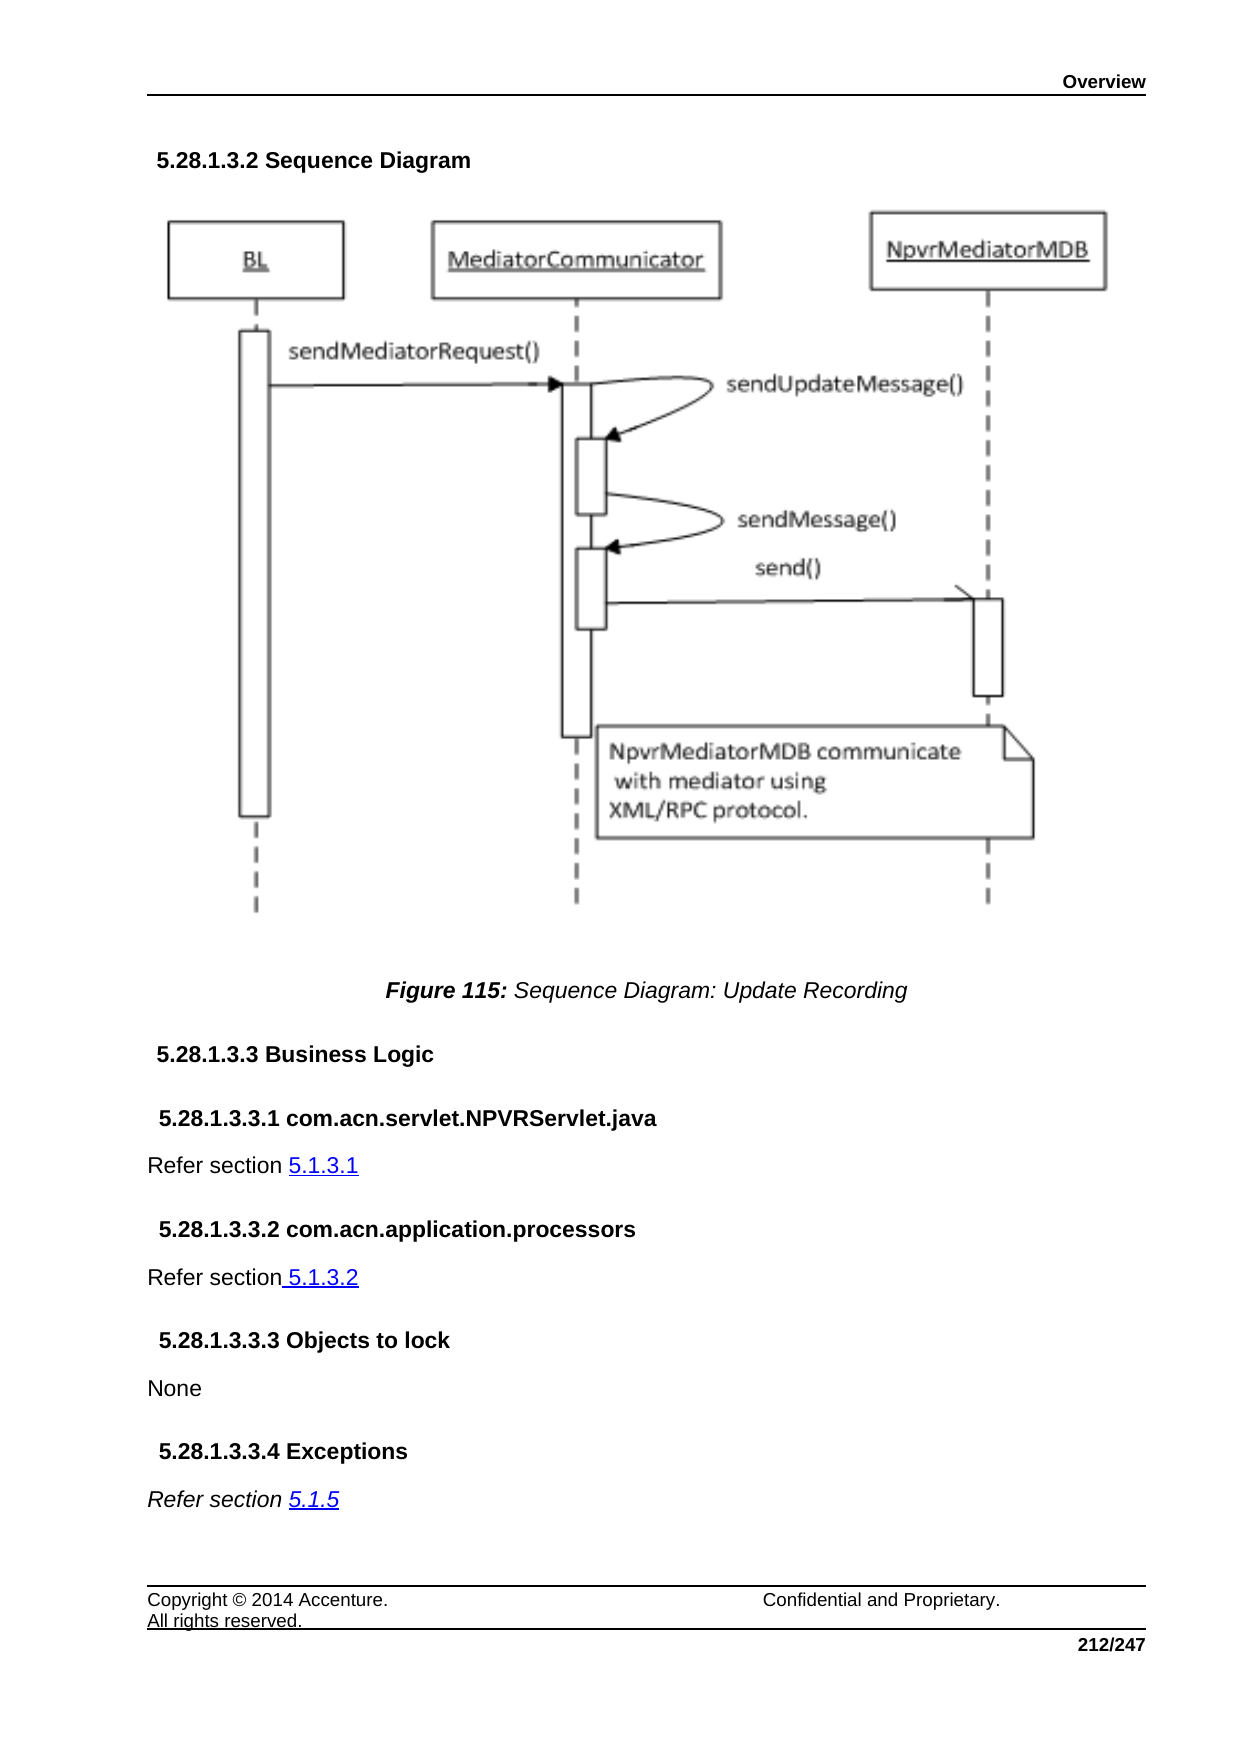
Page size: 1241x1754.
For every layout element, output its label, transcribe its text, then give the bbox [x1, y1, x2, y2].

text Figure 115: Sequence Diagram: Update Recording [147, 977, 1146, 1004]
subtitle Business Logic [156, 1041, 1146, 1068]
picture [147, 194, 1117, 965]
subtitle Exceptions [158, 1438, 1146, 1465]
subtitle com.acn.servlet.NPVRServlet.java [158, 1105, 1146, 1132]
text Refer section 5.1.3.1 [147, 1152, 1146, 1179]
subtitle com.acn.application.processors [158, 1216, 1146, 1243]
subtitle Sequence Diagram [156, 147, 1146, 173]
subtitle Objects to lock [158, 1327, 1146, 1354]
text Refer section 5.1.3.2 [147, 1263, 1146, 1290]
text Refer section 5.1.5 [147, 1486, 1146, 1512]
text None [147, 1374, 1146, 1401]
